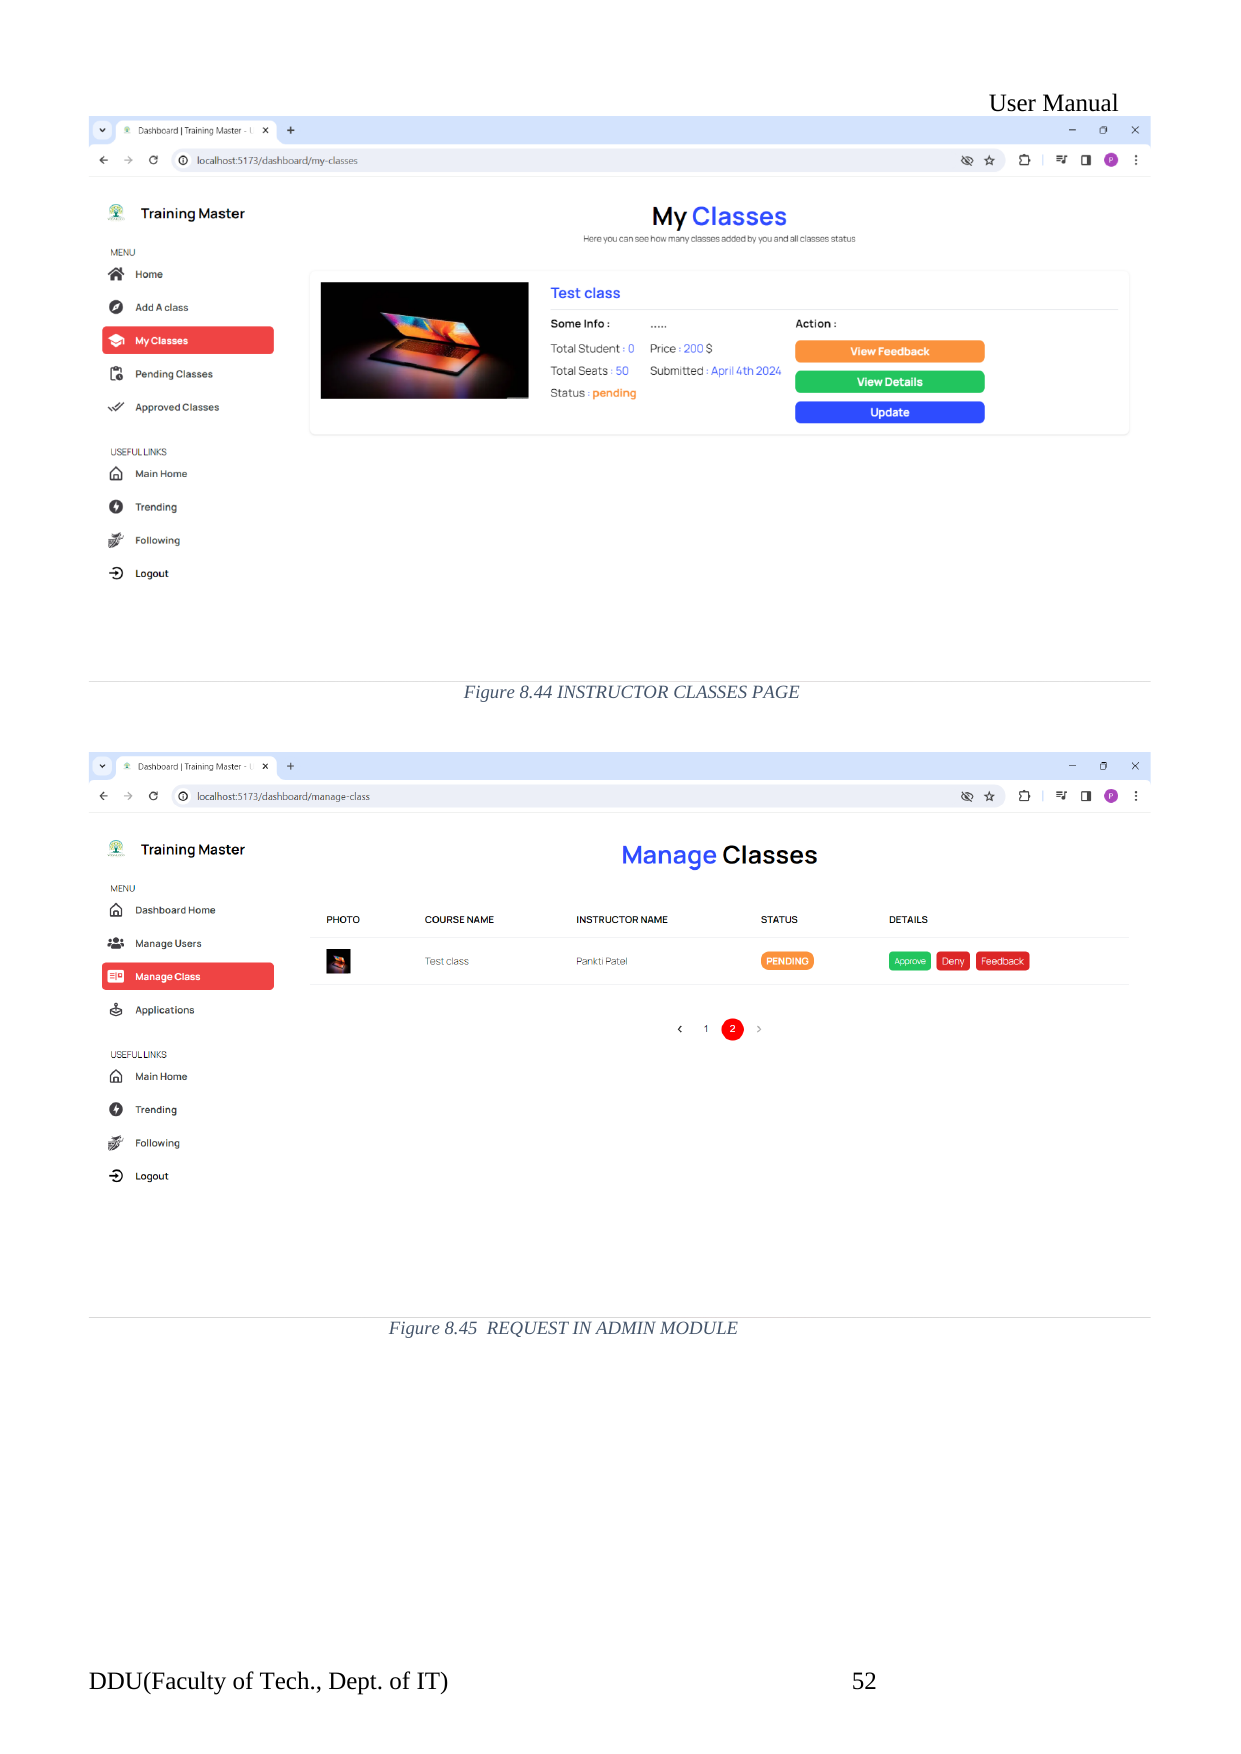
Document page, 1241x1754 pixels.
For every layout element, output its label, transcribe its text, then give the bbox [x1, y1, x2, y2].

picture [88, 752, 1151, 1318]
picture [88, 116, 1151, 682]
